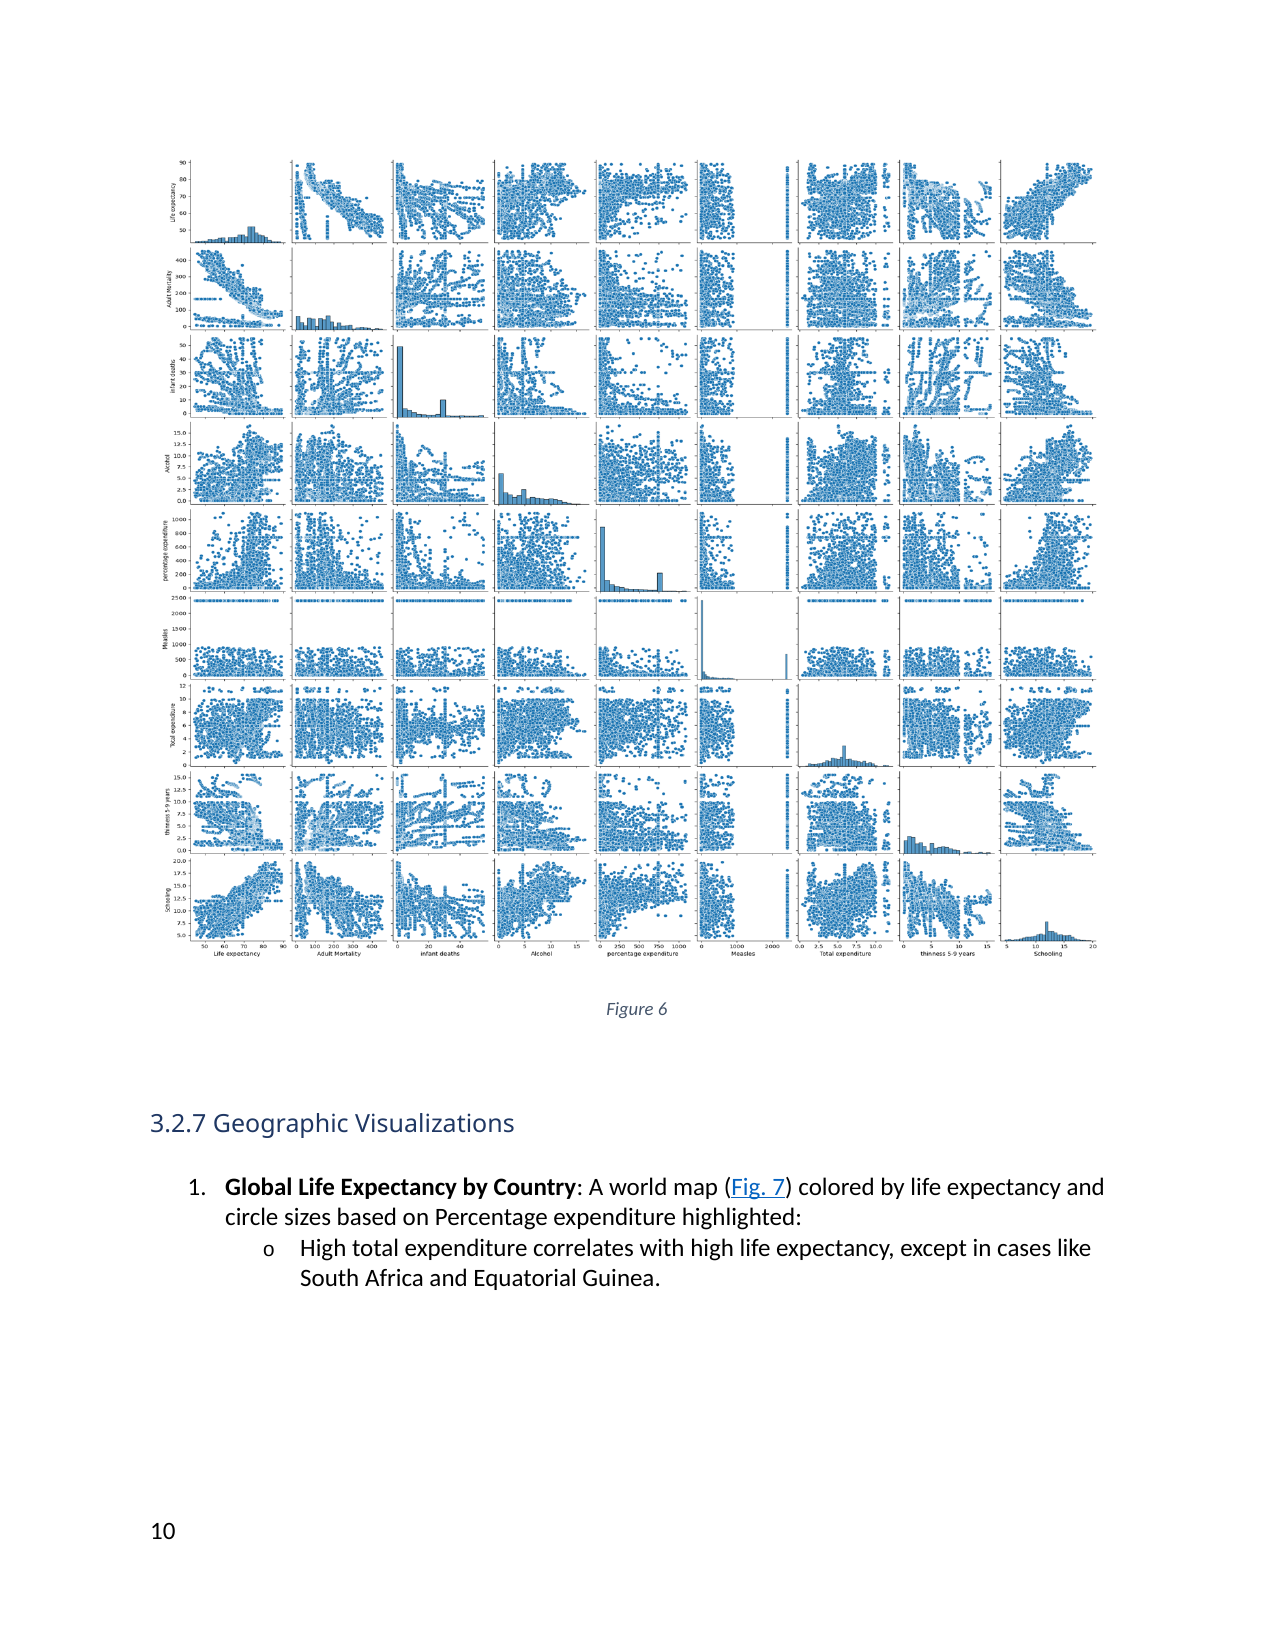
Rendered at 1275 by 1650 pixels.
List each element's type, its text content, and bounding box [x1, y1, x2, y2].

list Global Life Expectancy by Country: A world map (Fig. 7) colored by life expectancy and circle sizes based on Percentage expenditure highlighted: [187, 1171, 1125, 1232]
text Figure 6 [150, 997, 1125, 1020]
subtitle 3.2.7 Geographic Visualizations [150, 1106, 1125, 1140]
picture [150, 150, 1109, 967]
list High total expenditure correlates with high life expectancy, except in cases like South Africa and Equatorial Guinea. [262, 1232, 1125, 1293]
